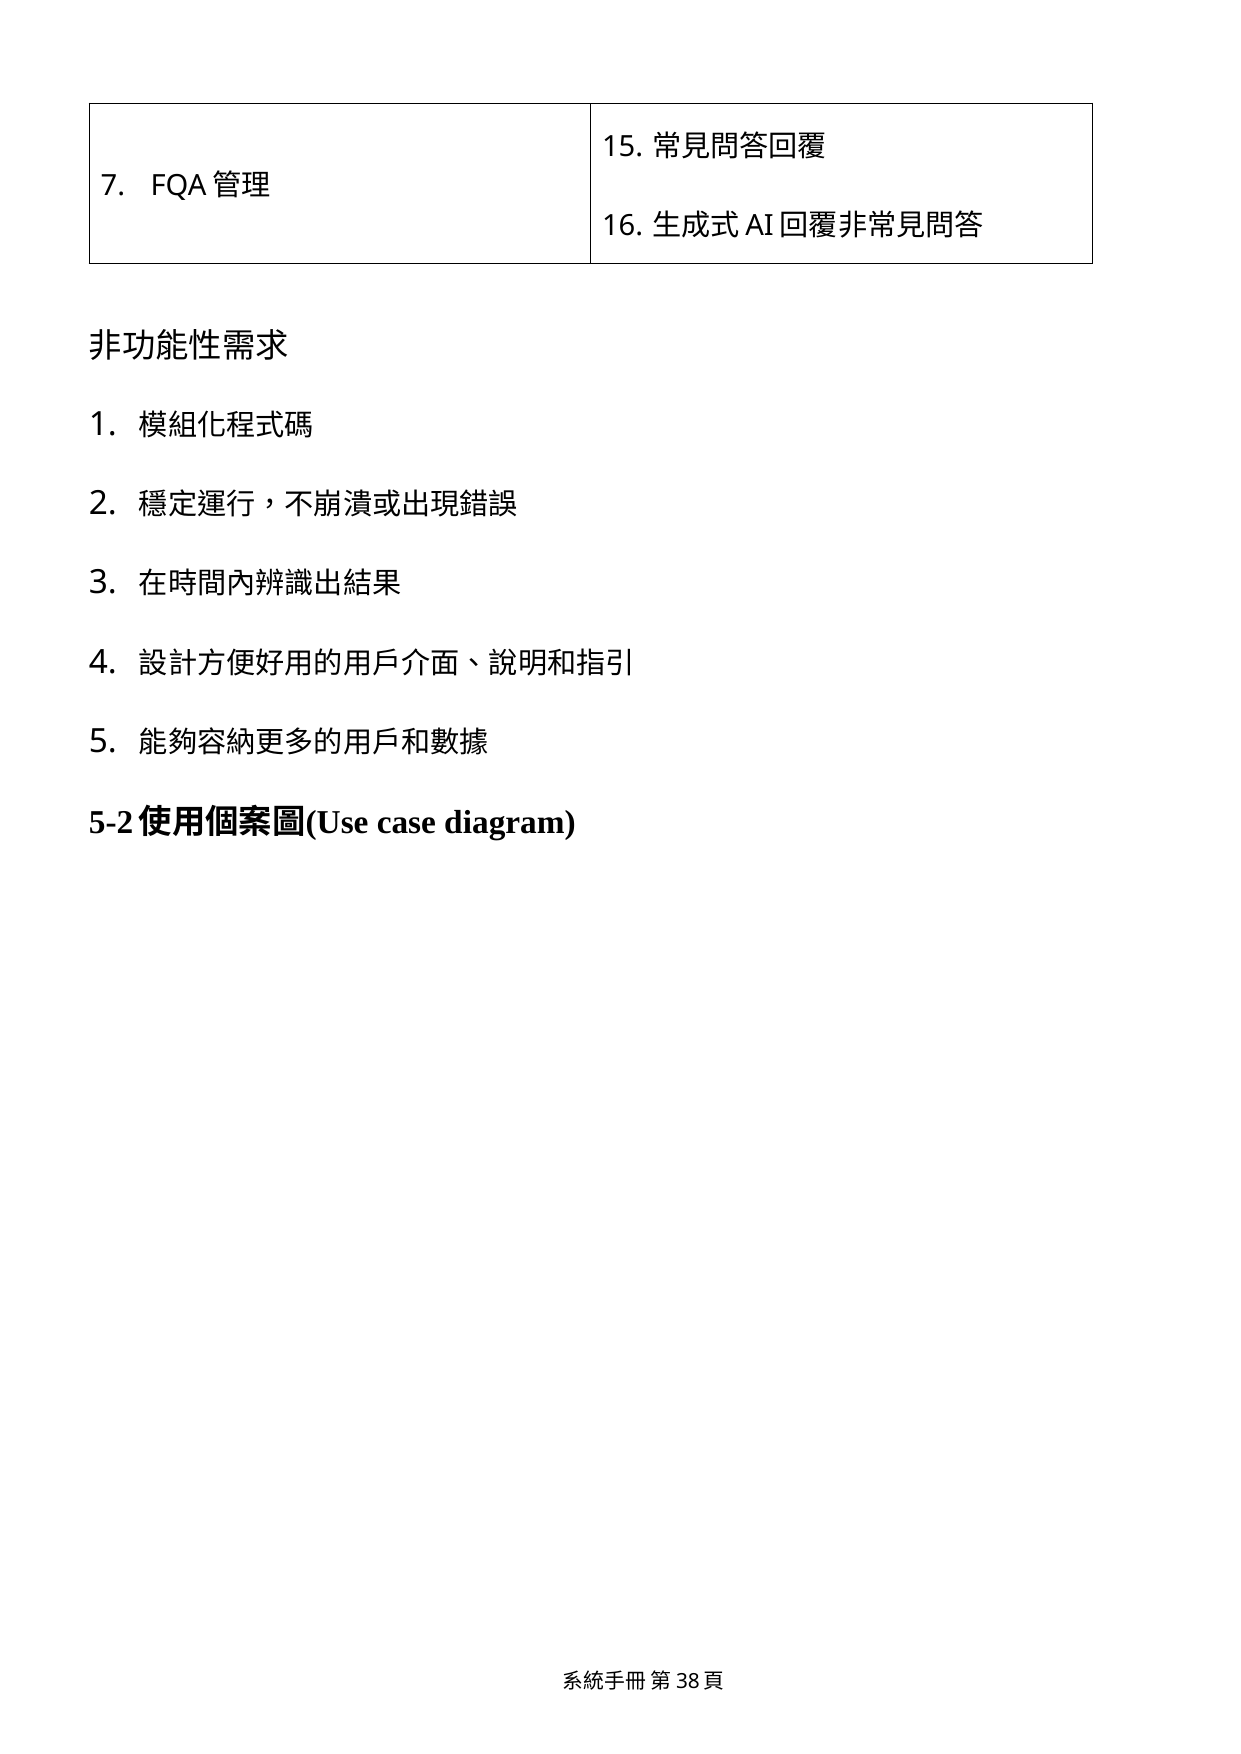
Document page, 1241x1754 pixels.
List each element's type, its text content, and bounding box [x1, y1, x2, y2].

list 能夠容納更多的用戶和數據 [89, 700, 1152, 779]
list 模組化程式碼 [89, 383, 1152, 462]
subtitle 使用個案圖(Use case diagram) [89, 779, 1152, 859]
text 非功能性需求 [89, 303, 1152, 383]
table_cell 常見問答回覆 生成式AI回覆非常見問答 [591, 104, 1092, 262]
list 設計方便好用的用戶介面、說明和指引 [89, 621, 1152, 700]
list 在時間內辨識出結果 [89, 541, 1152, 621]
list 穩定運行，不崩潰或出現錯誤 [89, 462, 1152, 541]
table_cell FQA管理 [90, 104, 590, 262]
